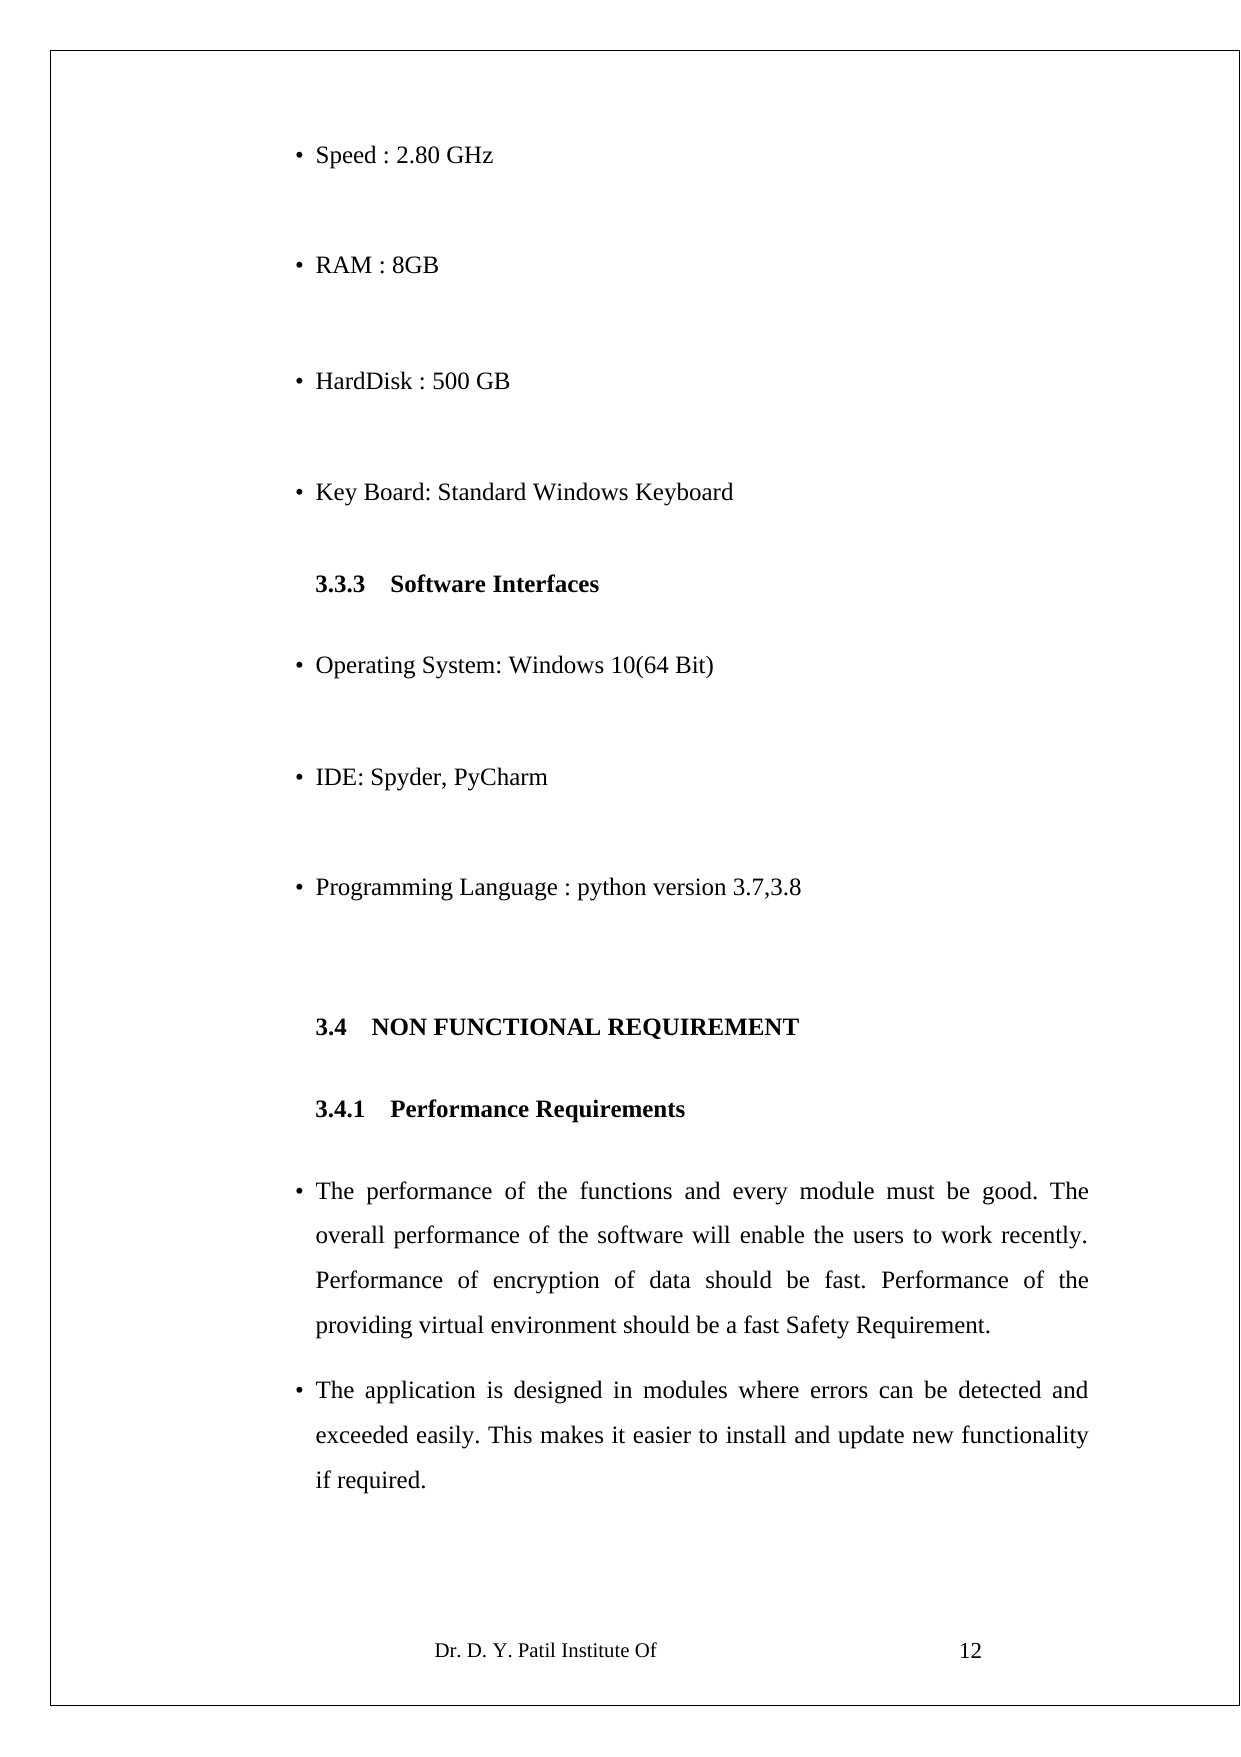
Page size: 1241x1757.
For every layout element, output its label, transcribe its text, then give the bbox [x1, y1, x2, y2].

subtitle Performance Requirements [315, 1094, 1239, 1123]
list IDE: Spyder, PyCharm [295, 762, 1239, 790]
list Programming Language : python version 3.7,3.8 [295, 872, 1239, 901]
list RAM : 8GB [295, 251, 1239, 279]
subtitle Software Interfaces [315, 569, 1239, 597]
subtitle NON FUNCTIONAL REQUIREMENT [315, 1012, 1239, 1041]
list Speed : 2.80 GHz [295, 140, 1239, 168]
list Operating System: Windows 10(64 Bit) [295, 651, 1239, 679]
list HardDisk : 500 GB [295, 366, 1239, 394]
list The performance of the functions and every module must be good. The overall performance of the software will enable the users to work recently. Performance of encryption of data should be fast. Performance of the providing virtual environment should be a fast Safety Requirement. [295, 1176, 1089, 1339]
list The application is designed in modules where errors can be detected and exceeded easily. This makes it easier to install and update new functionality if required. [295, 1375, 1089, 1493]
list Key Board: Standard Windows Keyboard [295, 477, 1239, 506]
